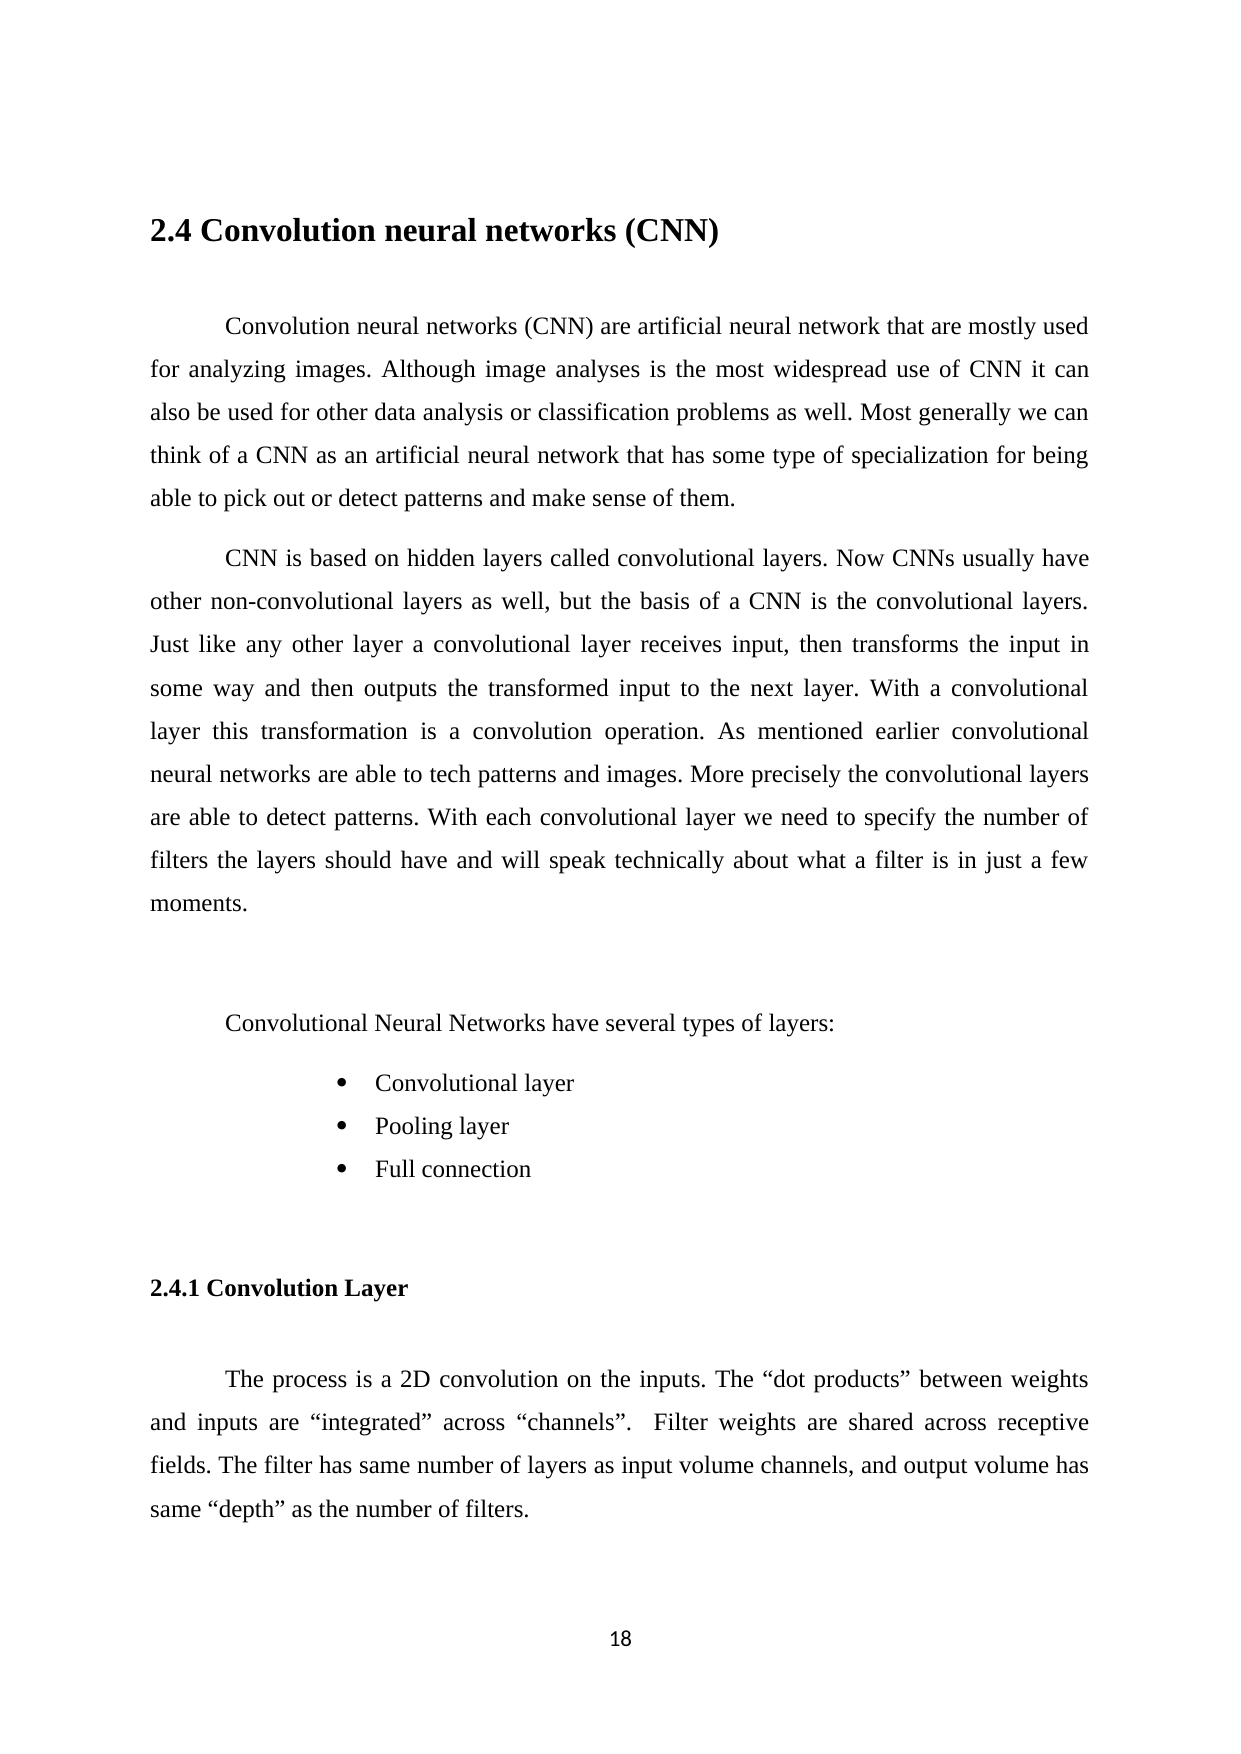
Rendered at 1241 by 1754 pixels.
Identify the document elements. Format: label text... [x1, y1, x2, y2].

list Pooling layer [337, 1111, 1090, 1139]
subtitle 2.4.1 Convolution Layer [150, 1273, 1090, 1302]
list Full connection [337, 1154, 1090, 1183]
list Convolutional layer [337, 1068, 1090, 1096]
subtitle 2.4 Convolution neural networks (CNN) [150, 210, 1090, 248]
text Convolution neural networks (CNN) are artificial neural network that are mostly used for analyzing images. Although image analyses is the most widespread use of CNN it can also be used for other data analysis or classification problems as well. Most generally we can think of a CNN as an artificial neural network that has some type of specialization for being able to pick out or detect patterns and make sense of them. [150, 311, 1090, 512]
text CNN is based on hidden layers called convolutional layers. Now CNNs usually have other non-convolutional layers as well, but the basis of a CNN is the convolutional layers. Just like any other layer a convolutional layer receives input, then transforms the input in some way and then outputs the transformed input to the next layer. With a convolutional layer this transformation is a convolution operation. As mentioned earlier convolutional neural networks are able to tech patterns and images. More precisely the convolutional layers are able to detect patterns. With each convolutional layer we need to specify the number of filters the layers should have and will speak technically about what a filter is in just a few moments. [150, 543, 1090, 917]
text Convolutional Neural Networks have several types of layers: [150, 1008, 1090, 1037]
text The process is a 2D convolution on the inputs. The “dot products” between weights and inputs are “integrated” across “channels”. Filter weights are shared across receptive fields. The filter has same number of layers as input volume channels, and output volume has same “depth” as the number of filters. [150, 1364, 1090, 1522]
